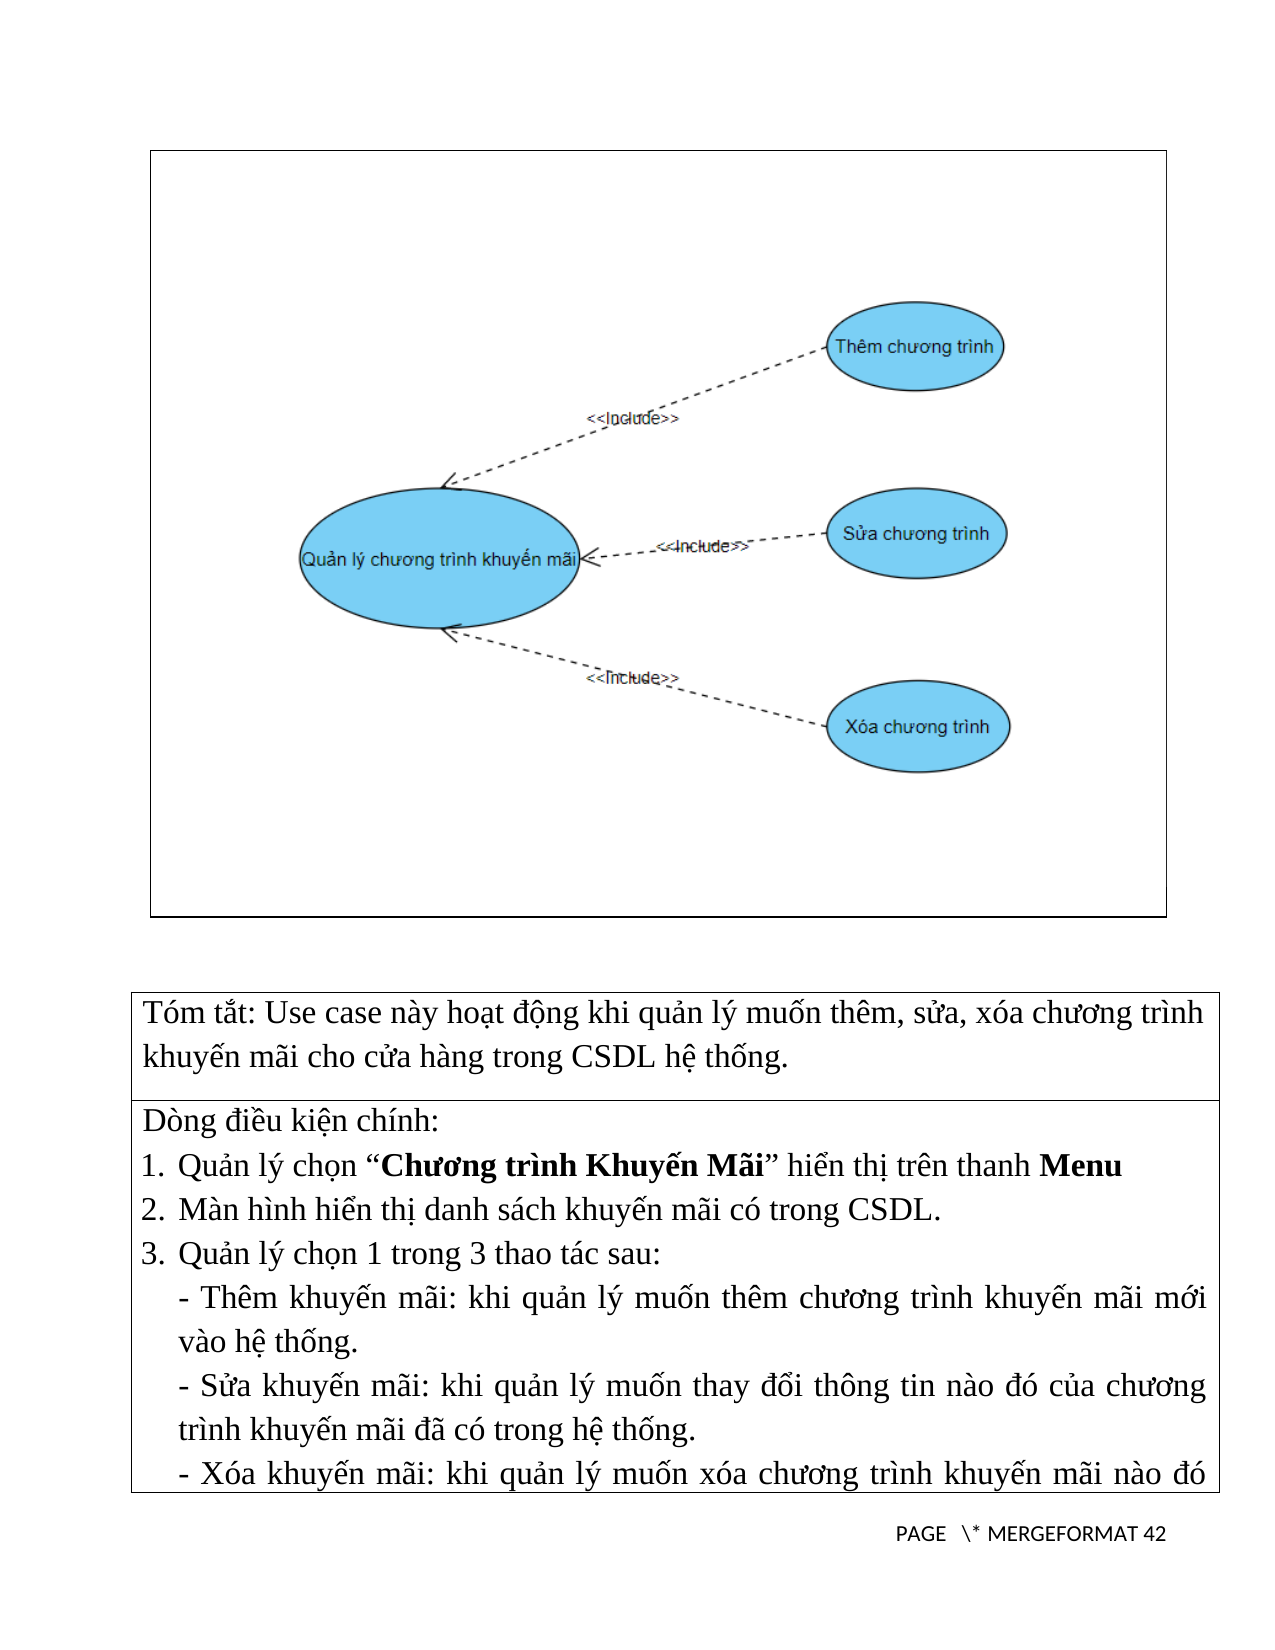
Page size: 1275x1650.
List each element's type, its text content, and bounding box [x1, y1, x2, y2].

table_header Tóm tắt: Use case này hoạt động khi quản lý muốn thêm, sửa, xóa chương trình khuyến mãi cho cửa hàng trong CSDL hệ thống. [132, 993, 1219, 1100]
table_header [151, 151, 1166, 916]
picture [236, 151, 1167, 887]
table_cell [132, 1101, 1219, 1492]
